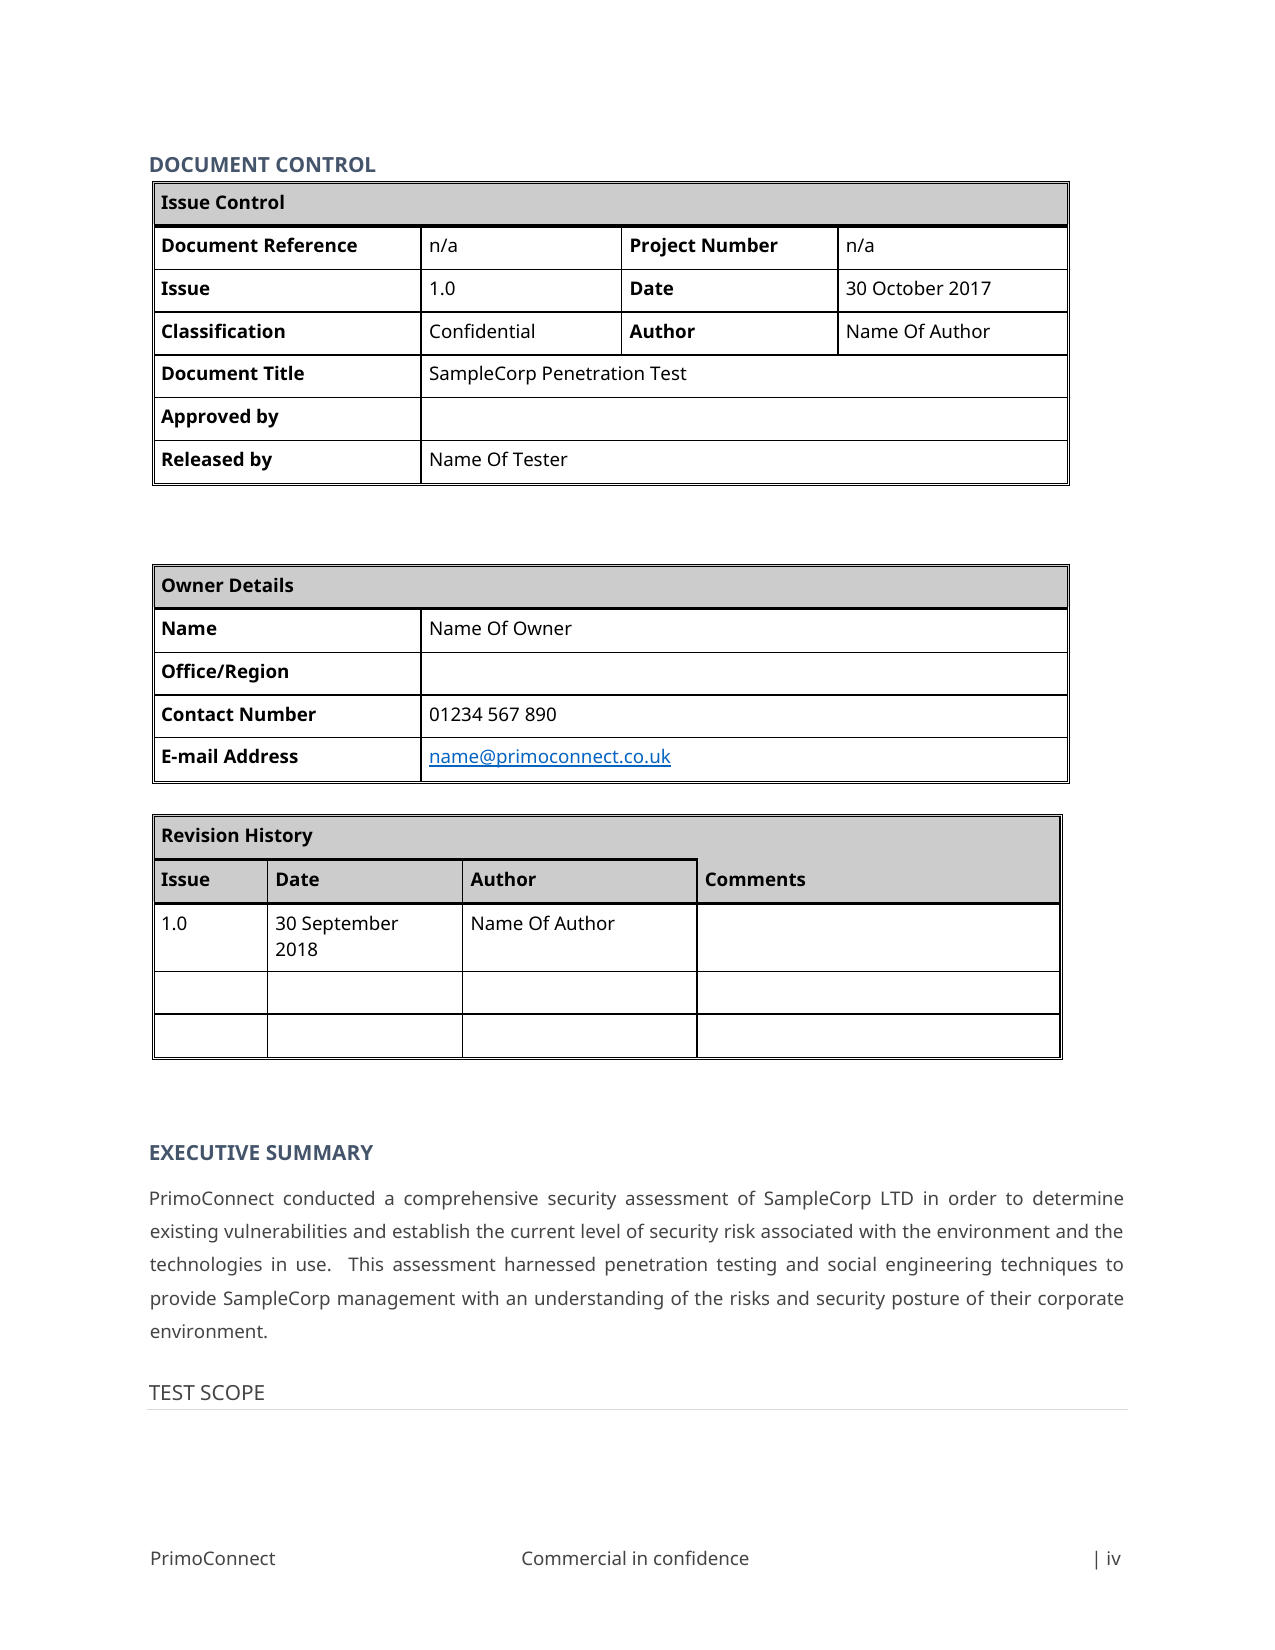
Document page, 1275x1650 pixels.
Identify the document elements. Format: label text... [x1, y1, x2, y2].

table_cell Document Title [155, 356, 420, 397]
table_cell [463, 1015, 696, 1057]
table_header [697, 817, 1059, 858]
table_cell SampleCorp Penetration Test [422, 356, 838, 397]
table_cell Classification [155, 313, 420, 354]
table_cell [422, 653, 1067, 694]
table_cell E-mail Address [155, 738, 420, 781]
table_header Revision History [155, 817, 463, 858]
table_cell [838, 356, 1067, 397]
table_cell [838, 398, 1067, 439]
table_cell 1.0 [422, 270, 621, 311]
text PrimoConnect conducted a comprehensive security assessment of SampleCorp LTD in order to determine existing vulnerabilities and establish the current level of security risk associated with the environment and the technologies in use. This assessment harnessed penetration testing and social engineering techniques to provide SampleCorp management with an understanding of the risks and security posture of their corporate environment. [148, 1185, 1126, 1344]
table_header [421, 184, 838, 224]
table_cell Contact Number [155, 696, 420, 737]
table_header [463, 817, 697, 858]
table_cell Name [155, 610, 420, 651]
table_header Owner Details [155, 567, 421, 607]
table_cell [422, 398, 838, 439]
table_cell [155, 972, 267, 1013]
table_cell [698, 905, 1059, 971]
table_cell 30 October 2017 [839, 270, 1067, 311]
table_cell Date [622, 270, 837, 311]
table_cell Name Of Owner [422, 610, 1067, 651]
table_cell [698, 1015, 1059, 1057]
table_cell Approved by [155, 398, 420, 439]
table_cell Issue [155, 270, 420, 311]
table_cell Name Of Author [839, 313, 1067, 354]
table_cell [698, 972, 1059, 1013]
table_cell Confidential [422, 313, 621, 354]
table_cell [838, 441, 1067, 483]
table_cell Project Number [622, 228, 837, 268]
table_cell Author [463, 861, 696, 902]
table_cell Name Of Tester [422, 441, 838, 483]
table_cell Name Of Author [463, 905, 696, 971]
table_cell [155, 1015, 267, 1057]
table_cell Author [622, 313, 837, 354]
table_cell [463, 972, 696, 1013]
table_cell Issue [155, 861, 267, 902]
table_cell Released by [155, 441, 420, 483]
table_cell Date [268, 861, 462, 902]
table_cell 1.0 [155, 905, 267, 971]
table_header [838, 184, 1067, 224]
table_cell n/a [422, 228, 621, 268]
text DOCUMENT CONTROL [148, 150, 1126, 178]
text EXECUTIVE SUMMARY [148, 1138, 1126, 1167]
table_cell n/a [839, 228, 1067, 268]
table_cell 30 September 2018 [268, 905, 462, 971]
table_cell [268, 1015, 462, 1057]
text TEST SCOPE [148, 1378, 1126, 1407]
table_header Issue Control [155, 184, 421, 224]
table_cell Document Reference [155, 228, 420, 268]
table_header [421, 567, 1067, 607]
table_cell Comments [698, 859, 1059, 902]
table_cell Office/Region [155, 653, 420, 694]
table_cell name@primoconnect.co.uk [422, 738, 1067, 781]
table_cell [268, 972, 462, 1013]
table_cell 01234 567 890 [422, 696, 1067, 737]
